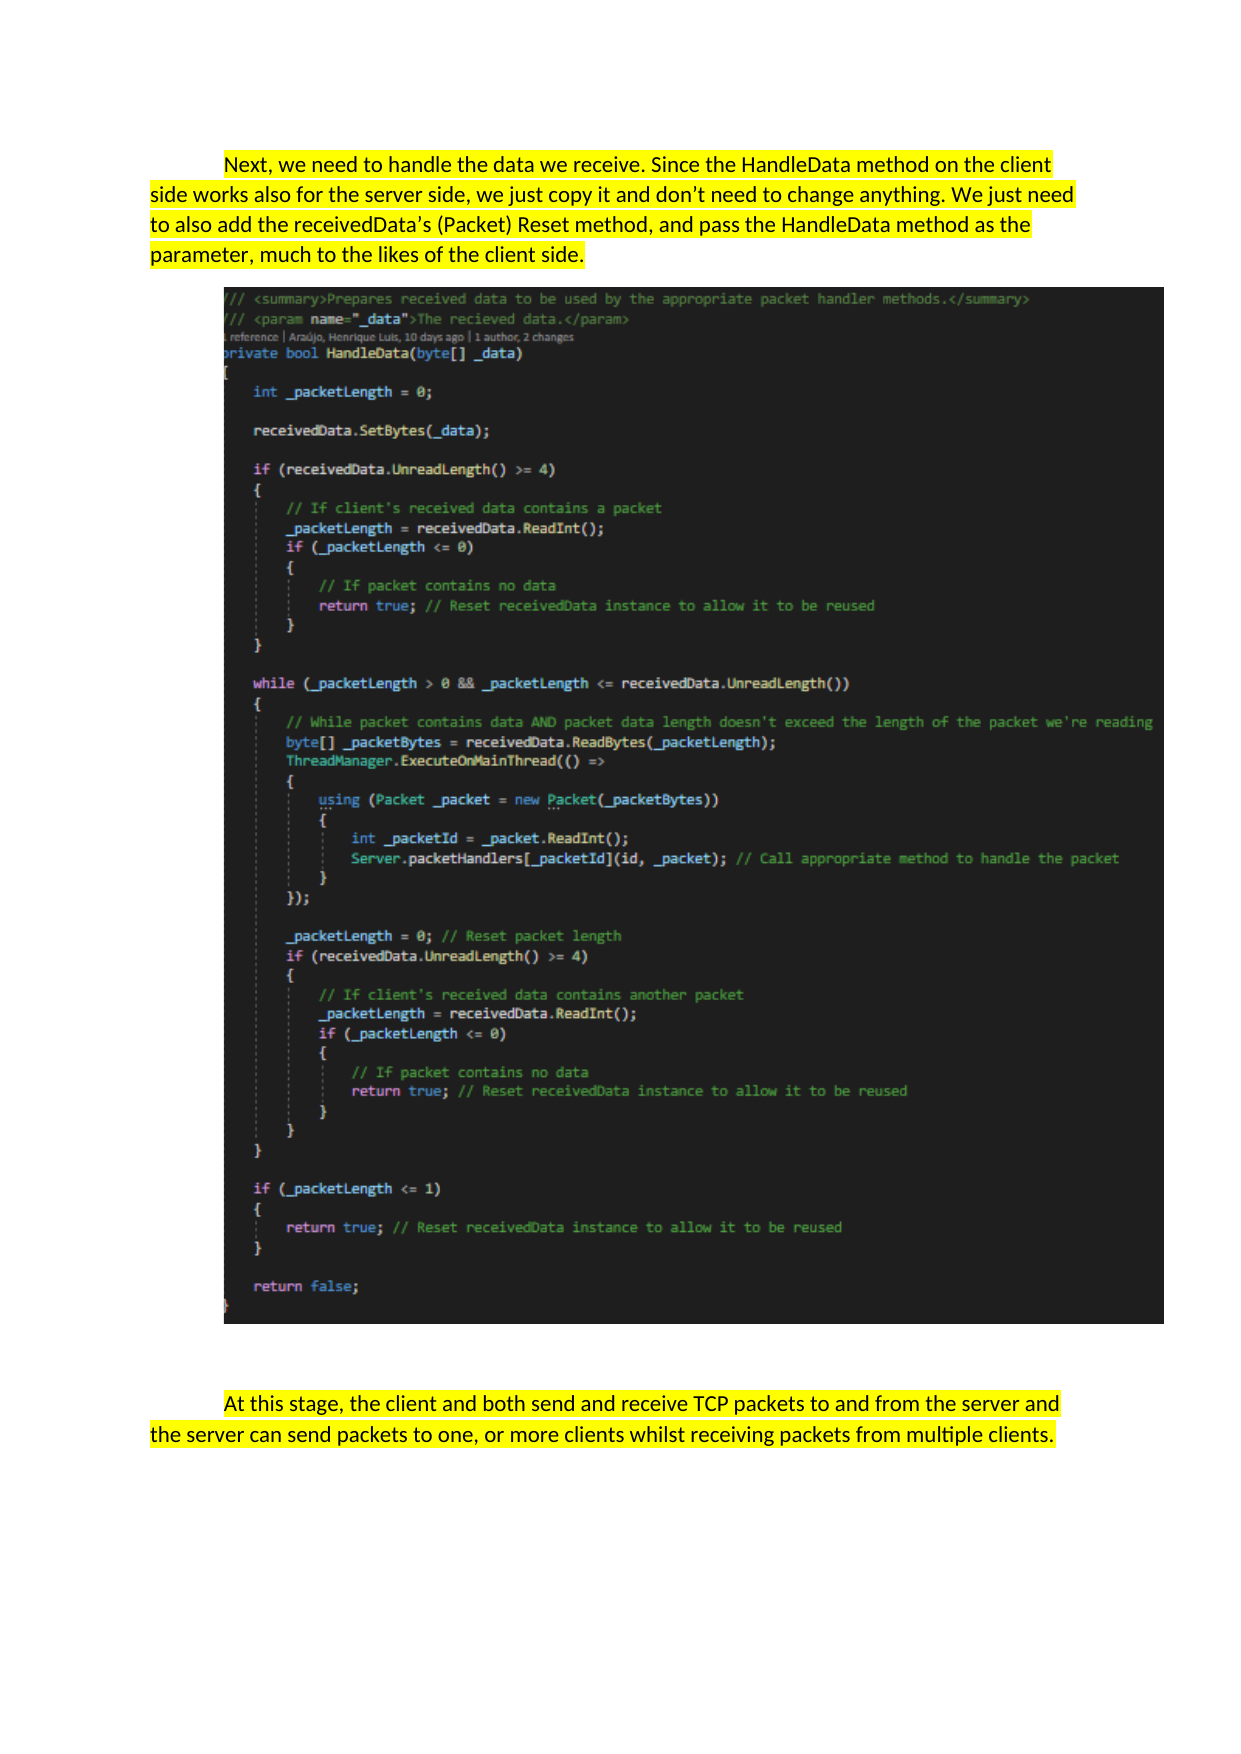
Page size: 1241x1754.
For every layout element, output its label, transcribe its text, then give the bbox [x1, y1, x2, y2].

text At this stage, the client and both send and receive TCP packets to and from the server and the server can send packets to one, or more clients whilst receiving packets from multiple clients. [150, 1389, 1090, 1448]
picture [223, 287, 1164, 1324]
text Next, we need to handle the data we receive. Since the HandleData method on the client side works also for the server side, we just copy it and don’t need to change anything. We just need to also add the receivedData’s (Packet) Reset method, and pass the HandleData method as the parameter, much to the likes of the client side. [150, 150, 1090, 269]
